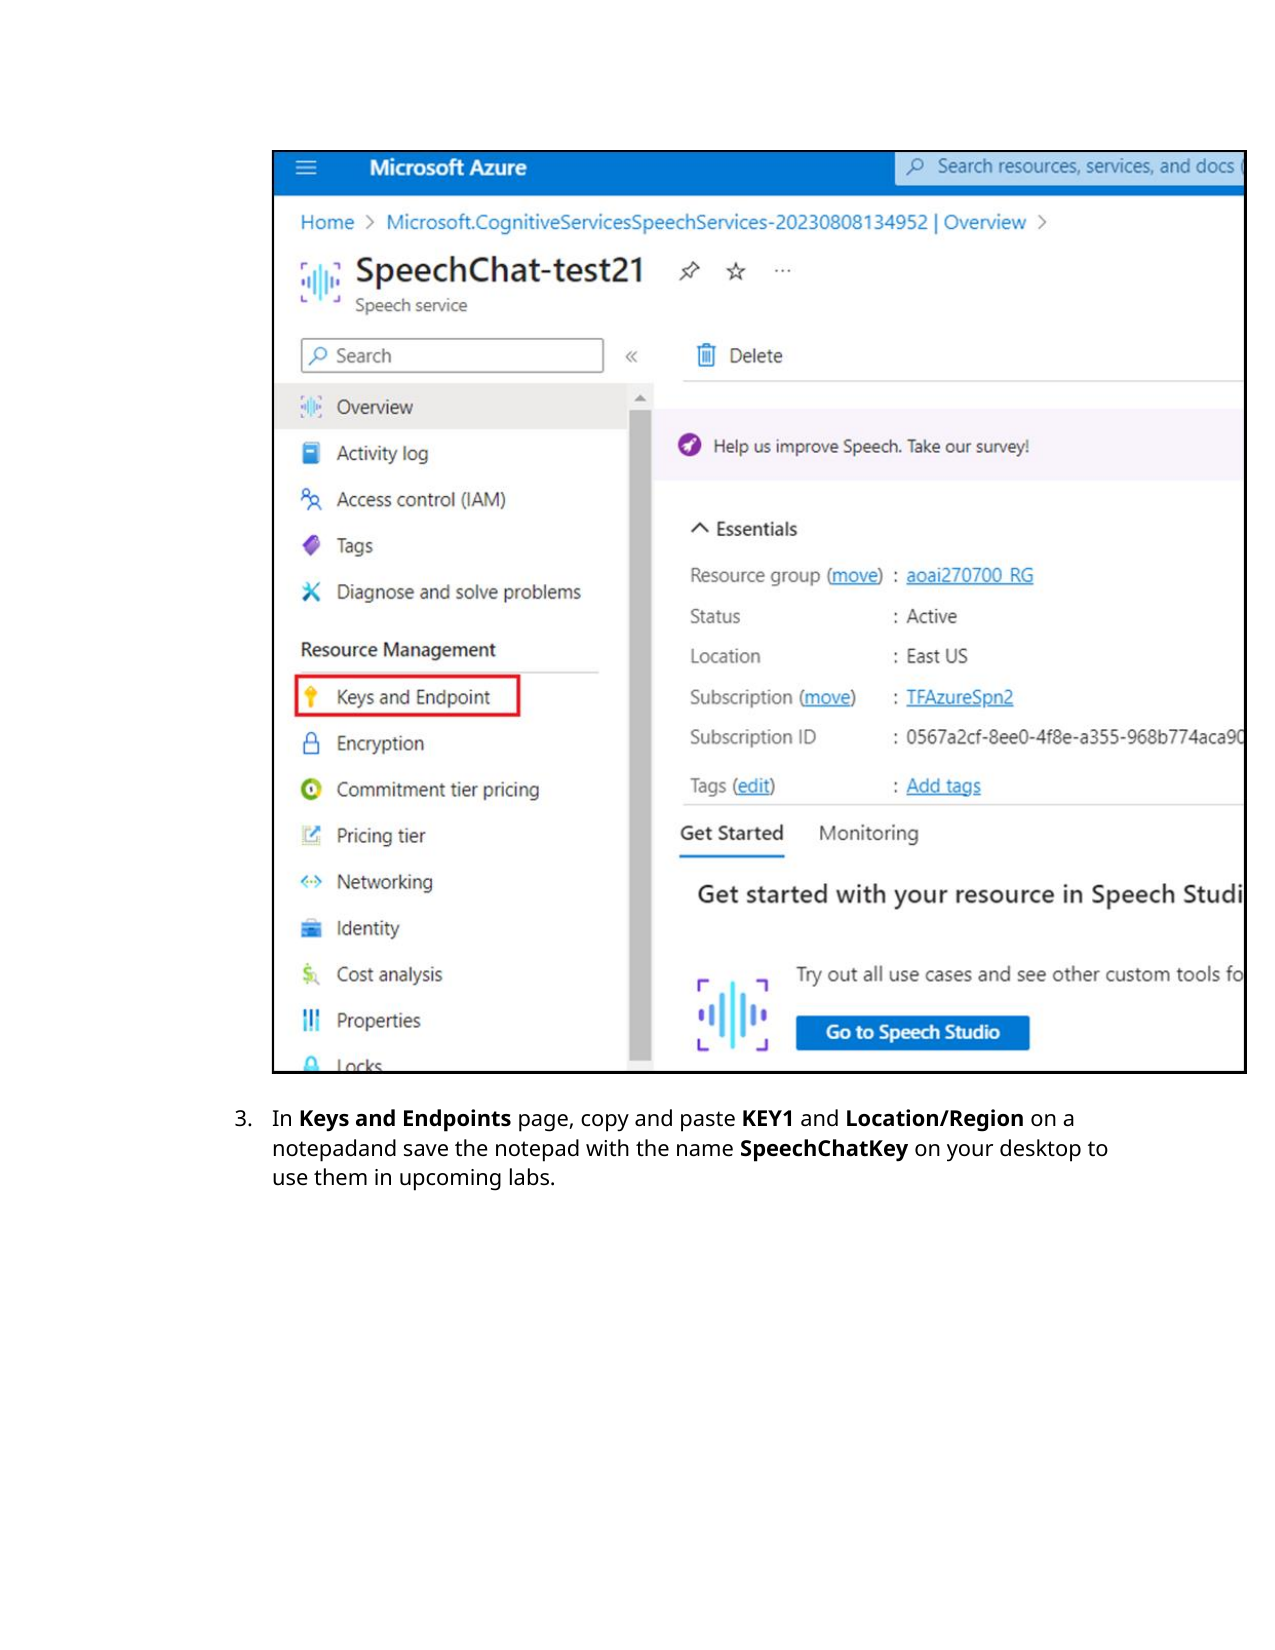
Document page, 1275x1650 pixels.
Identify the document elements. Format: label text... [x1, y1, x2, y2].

list In Keys and Endpoints page, copy and paste KEY1 and Location/Region on a notepadand save the notepad with the name SpeechChatKey on your desktop to use them in upcoming labs. [234, 1103, 1125, 1192]
picture [271, 150, 1247, 1074]
